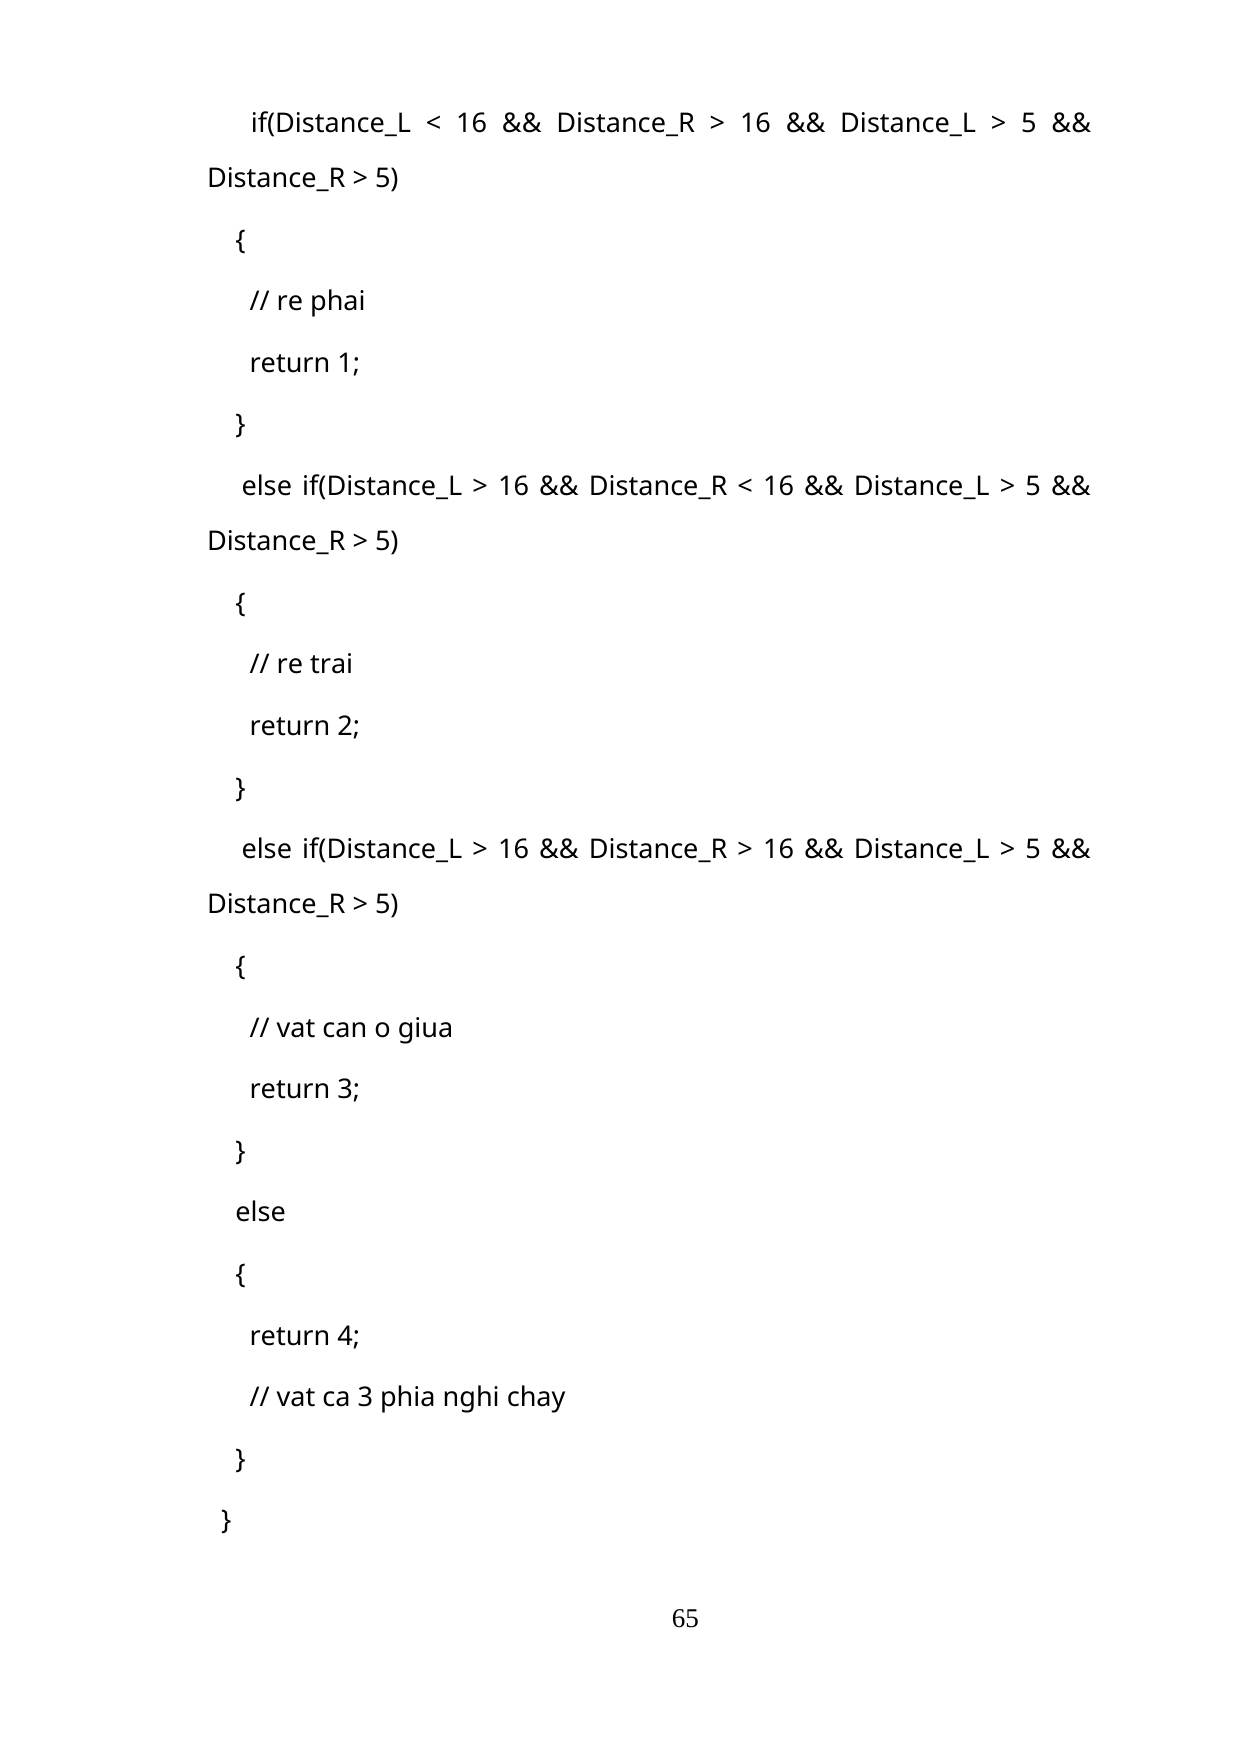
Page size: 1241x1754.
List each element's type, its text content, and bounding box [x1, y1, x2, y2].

text // re phai [207, 282, 1092, 319]
text // vat can o giua [207, 1008, 1092, 1045]
text } [207, 1439, 1092, 1476]
text { [207, 947, 1092, 983]
text else [207, 1193, 1092, 1230]
text return 4; [207, 1316, 1092, 1353]
text // vat ca 3 phia nghi chay [207, 1377, 1092, 1414]
text else if(Distance_L > 16 && Distance_R > 16 && Distance_L > 5 && Distance_R > 5) [207, 830, 1092, 922]
text return 3; [207, 1070, 1092, 1107]
text if(Distance_L < 16 && Distance_R > 16 && Distance_L > 5 && Distance_R > 5) [207, 103, 1092, 196]
text // re trai [207, 645, 1092, 682]
text return 2; [207, 707, 1092, 743]
text else if(Distance_L > 16 && Distance_R < 16 && Distance_L > 5 && Distance_R > 5) [207, 467, 1092, 559]
text return 1; [207, 343, 1092, 380]
text } [207, 1131, 1092, 1168]
text { [207, 220, 1092, 257]
text { [207, 583, 1092, 620]
text { [207, 1254, 1092, 1291]
text } [207, 405, 1092, 442]
text } [207, 768, 1092, 805]
text } [207, 1501, 1092, 1537]
